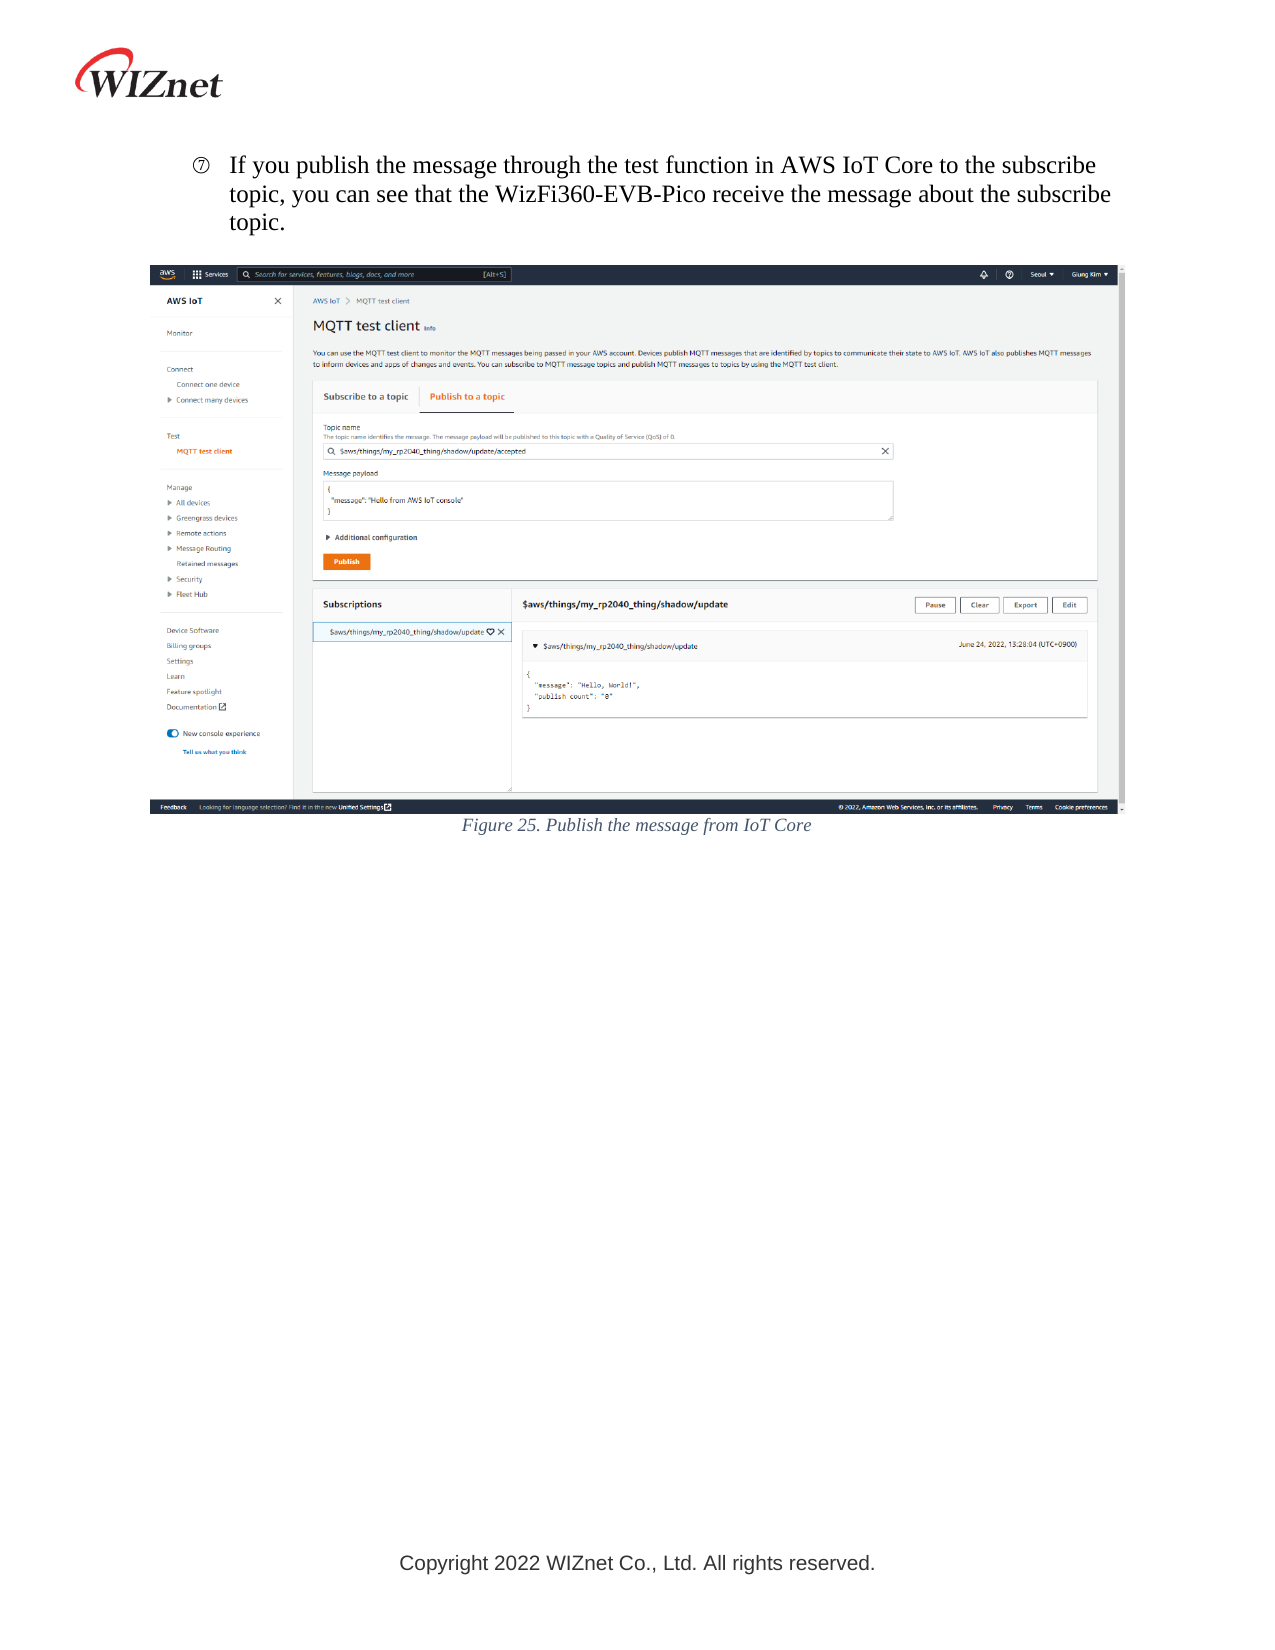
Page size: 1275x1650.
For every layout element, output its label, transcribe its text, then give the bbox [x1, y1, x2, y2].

list If you publish the message through the test function in AWS IoT Core to the subscribe topic, you can see that the WizFi360-EVB-Pico receive the message about the subscribe topic. [192, 150, 1125, 236]
picture [150, 265, 1125, 814]
picture [75, 36, 223, 111]
